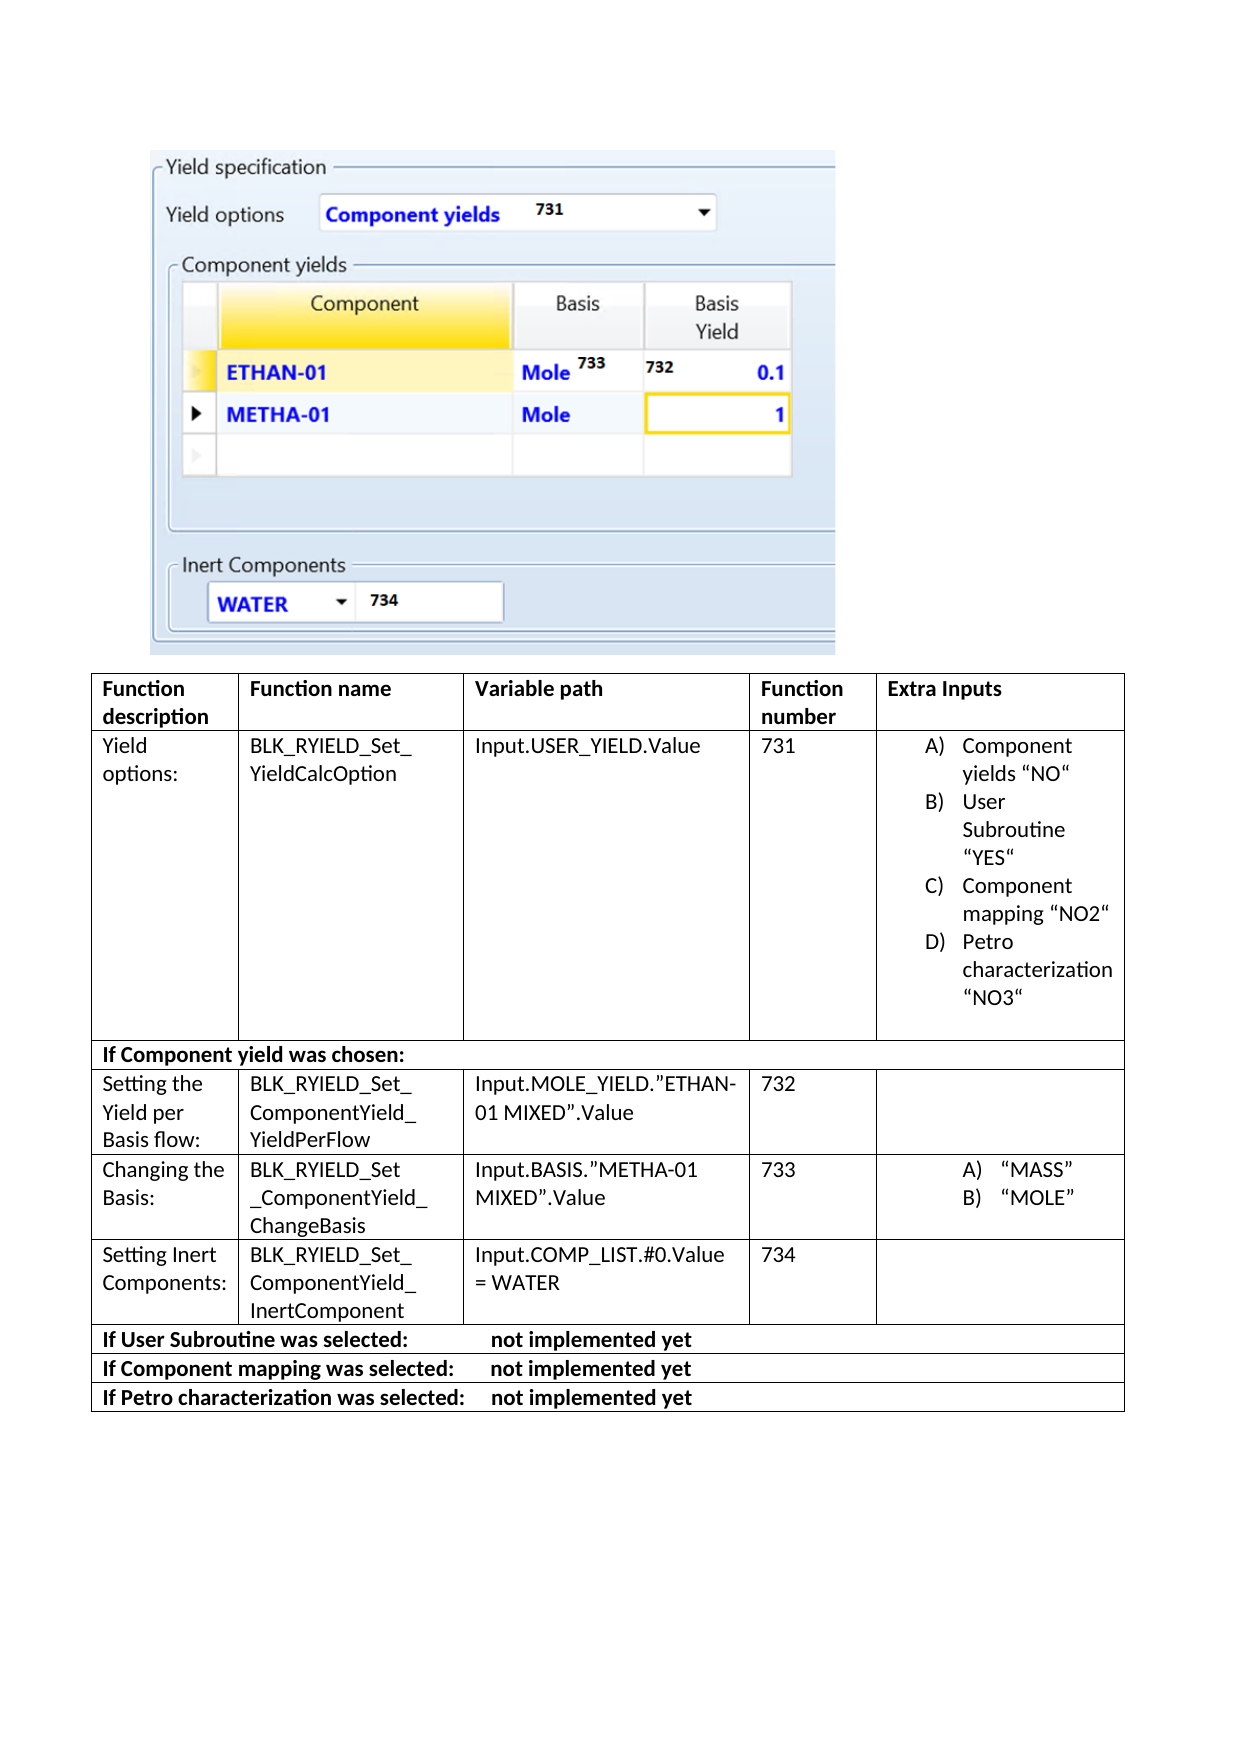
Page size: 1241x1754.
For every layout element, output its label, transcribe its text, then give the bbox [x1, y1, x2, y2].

table_cell Input.COMP_LIST.#0.Value = WATER [464, 1240, 749, 1324]
table_header Function name [239, 674, 463, 730]
table_cell BLK_RYIELD_Set_ ComponentYield_ YieldPerFlow [239, 1070, 463, 1154]
table_cell Component yields “NO“ User Subroutine “YES“ Component mapping “NO2“ Petro characterization “NO3“ [877, 731, 1124, 1039]
table_cell Input.USER_YIELD.Value [464, 731, 749, 1039]
table_header Function description [92, 674, 238, 730]
table_cell Yield options: [92, 731, 238, 1039]
table_cell Input.MOLE_YIELD.”ETHAN-01 MIXED”.Value [464, 1070, 749, 1154]
table_cell Input.BASIS.”METHA-01 MIXED”.Value [464, 1155, 749, 1239]
table_cell BLK_RYIELD_Set_ YieldCalcOption [239, 731, 463, 1039]
table_cell Changing the Basis: [92, 1155, 238, 1239]
table_cell [877, 1240, 1124, 1324]
table_cell 732 [750, 1070, 876, 1154]
table_cell If User Subroutine was selected: not implemented yet [92, 1325, 1124, 1353]
table_cell 734 [750, 1240, 876, 1324]
table_cell 733 [750, 1155, 876, 1239]
table_cell If Petro characterization was selected: not implemented yet [92, 1383, 1124, 1411]
table_cell BLK_RYIELD_Set_ ComponentYield_ InertComponent [239, 1240, 463, 1324]
table_cell “MASS” “MOLE” [877, 1155, 1124, 1239]
table_cell 731 [750, 731, 876, 1039]
table_cell If Component yield was chosen: [92, 1041, 1124, 1068]
table_cell [877, 1070, 1124, 1154]
table_header Variable path [464, 674, 749, 730]
picture [150, 150, 836, 655]
table_header Extra Inputs [877, 674, 1124, 730]
table_cell Setting the Yield per Basis flow: [92, 1070, 238, 1154]
table_cell Setting Inert Components: [92, 1240, 238, 1324]
table_header Function number [750, 674, 876, 730]
table_cell If Component mapping was selected: not implemented yet [92, 1354, 1124, 1382]
table_cell BLK_RYIELD_Set _ComponentYield_ ChangeBasis [239, 1155, 463, 1239]
